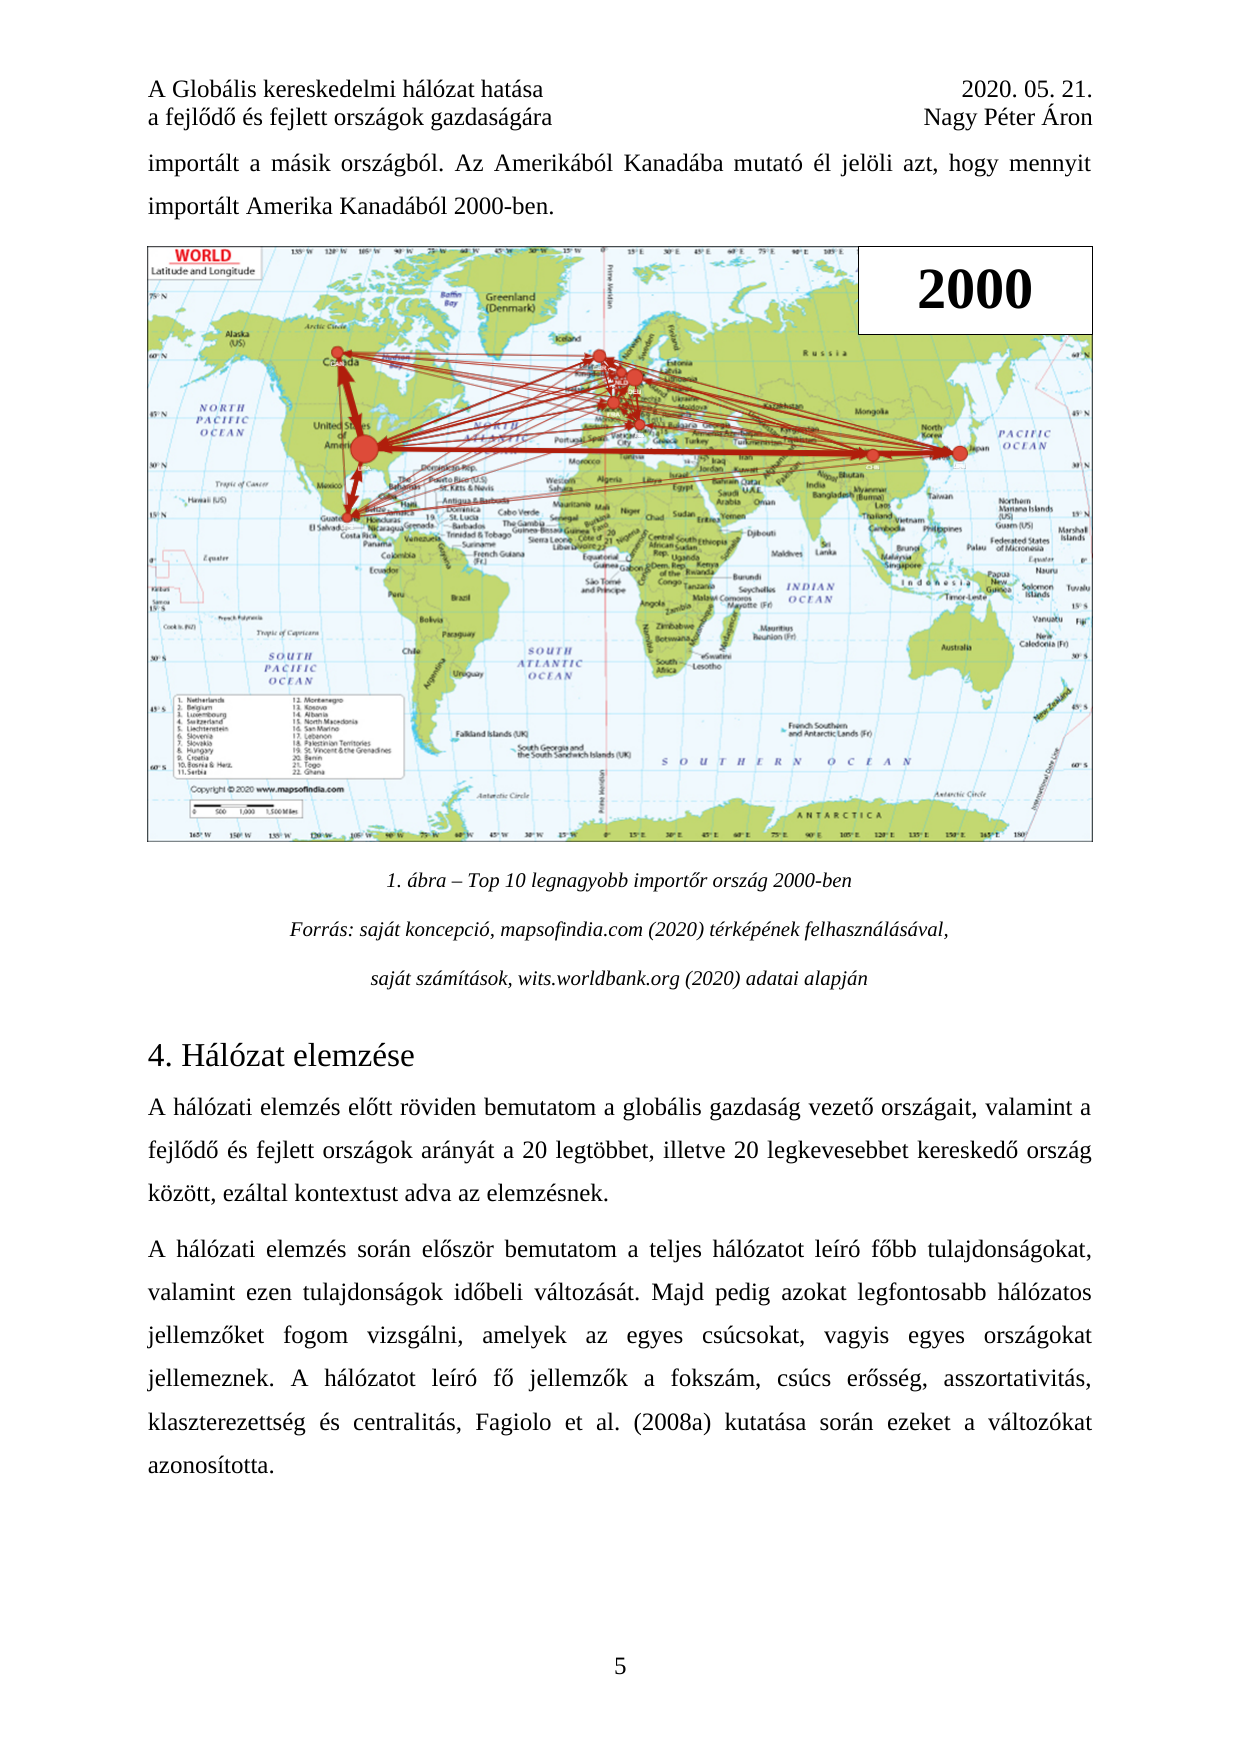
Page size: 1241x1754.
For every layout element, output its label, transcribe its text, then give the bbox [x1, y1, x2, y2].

text Forrás: saját koncepció, mapsofindia.com (2020) térképének felhasználásával, [148, 917, 1093, 941]
text A hálózati elemzés során először bemutatom a teljes hálózatot leíró főbb tulajdonságokat, valamint ezen tulajdonságok időbeli változását. Majd pedig azokat legfontosabb hálózatos jellemzőket fogom vizsgálni, amelyek az egyes csúcsokat, vagyis egyes országokat jellemeznek. A hálózatot leíró fő jellemzők a fokszám, csúcs erősség, asszortativitás, klaszterezettség és centralitás, Fagiolo et al. (2008a) kutatása során ezeket a változókat azonosította. [148, 1234, 1093, 1478]
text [148, 148, 1093, 219]
picture [147, 246, 1093, 842]
text A hálózati elemzés előtt röviden bemutatom a globális gazdaság vezető országait, valamint a fejlődő és fejlett országok arányát a 20 legtöbbet, illetve 20 legkevesebbet kereskedő ország között, ezáltal kontextust adva az elemzésnek. [148, 1092, 1093, 1207]
text 1. ábra – Top 10 legnagyobb importőr ország 2000-ben [148, 868, 1093, 892]
subtitle 4. Hálózat elemzése [148, 1035, 1093, 1073]
text saját számítások, wits.worldbank.org (2020) adatai alapján [148, 965, 1093, 989]
